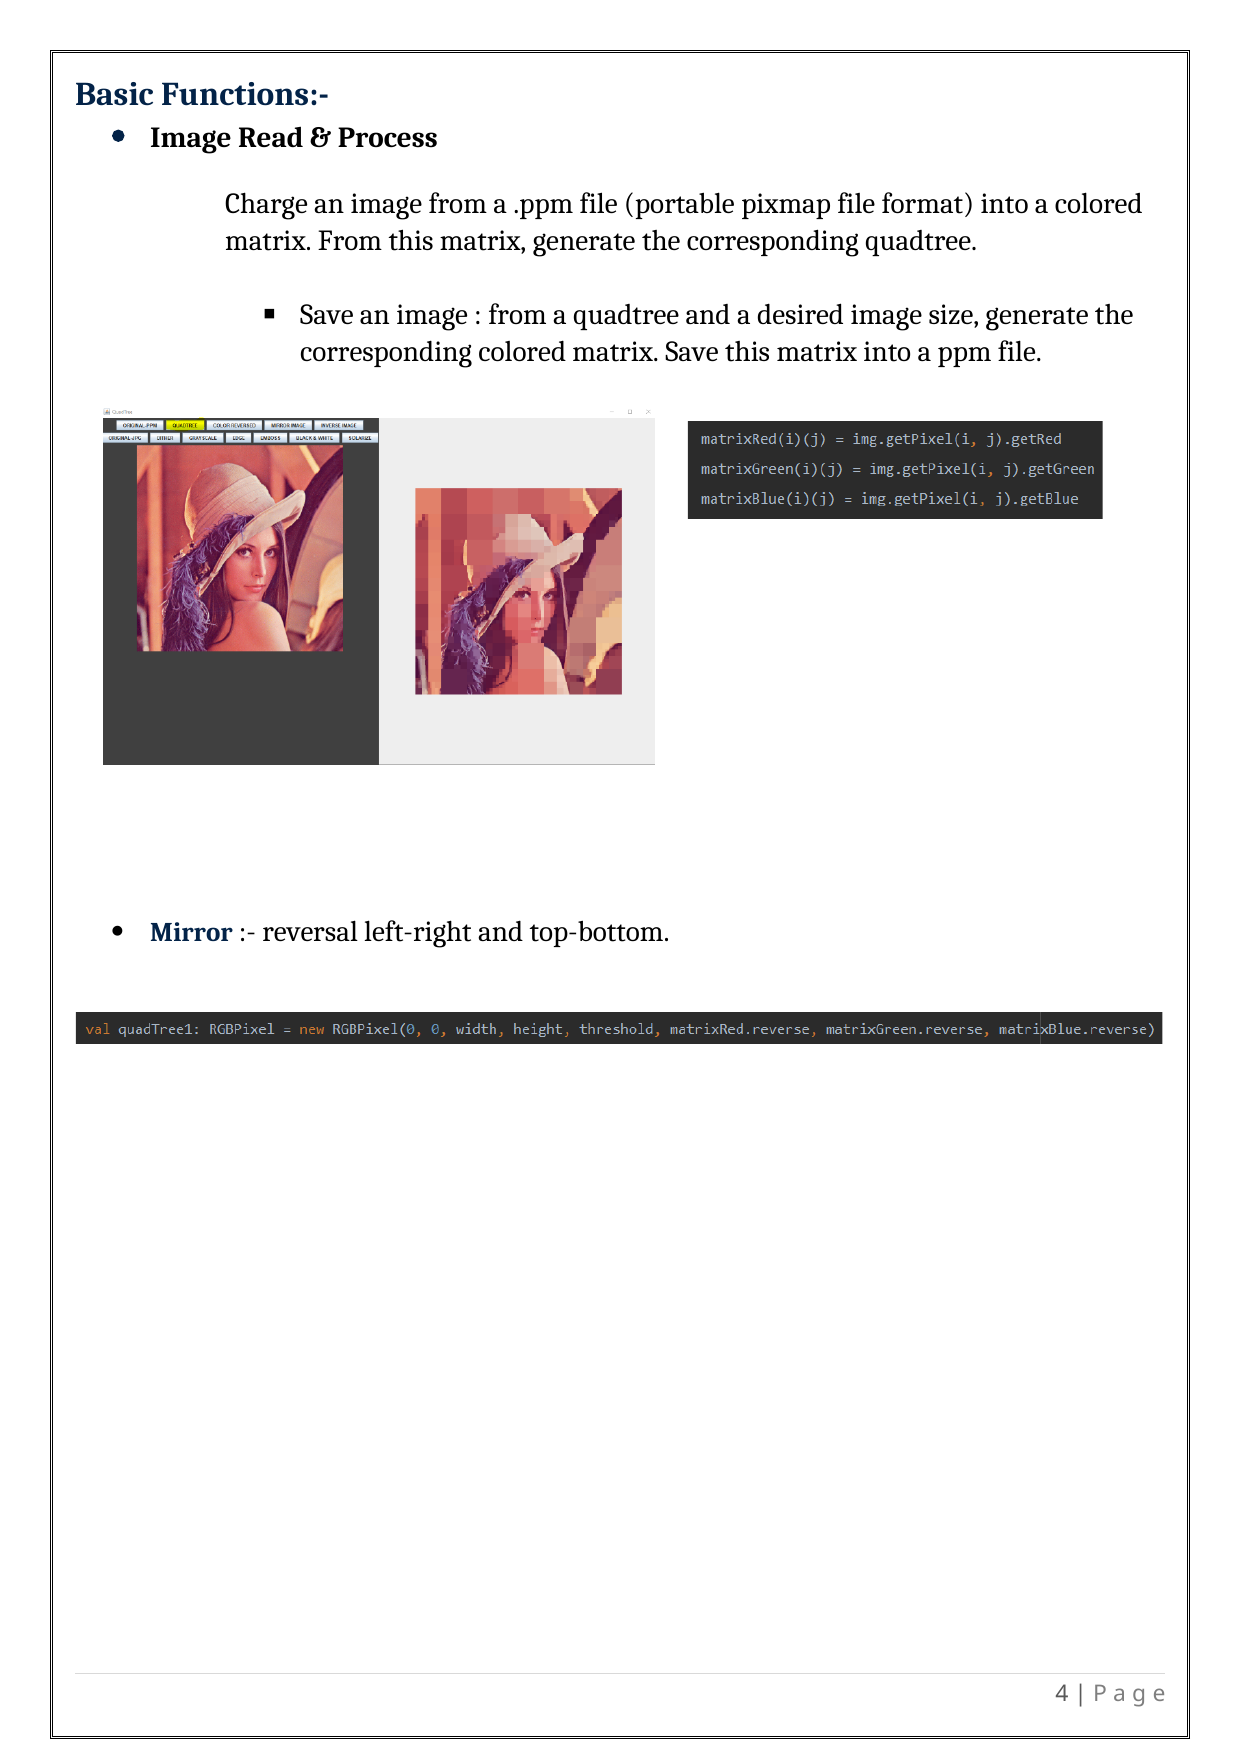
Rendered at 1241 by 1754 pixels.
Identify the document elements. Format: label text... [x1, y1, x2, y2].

picture [101, 407, 654, 763]
list Save an image : from a quadtree and a desired image size, generate the corresponding colored matrix. Save this matrix into a ppm file. [262, 298, 1165, 403]
subtitle Basic Functions:- [75, 75, 1165, 113]
picture [687, 421, 1103, 518]
list Charge an image from a .ppm file (portable pixmap file format) into a colored matrix. From this matrix, generate the corresponding quadtree. [225, 187, 1165, 258]
list Mirror :- reversal left-right and top-bottom. [112, 916, 1165, 949]
picture [75, 1012, 1162, 1044]
subtitle Image Read & Process [112, 121, 1165, 155]
